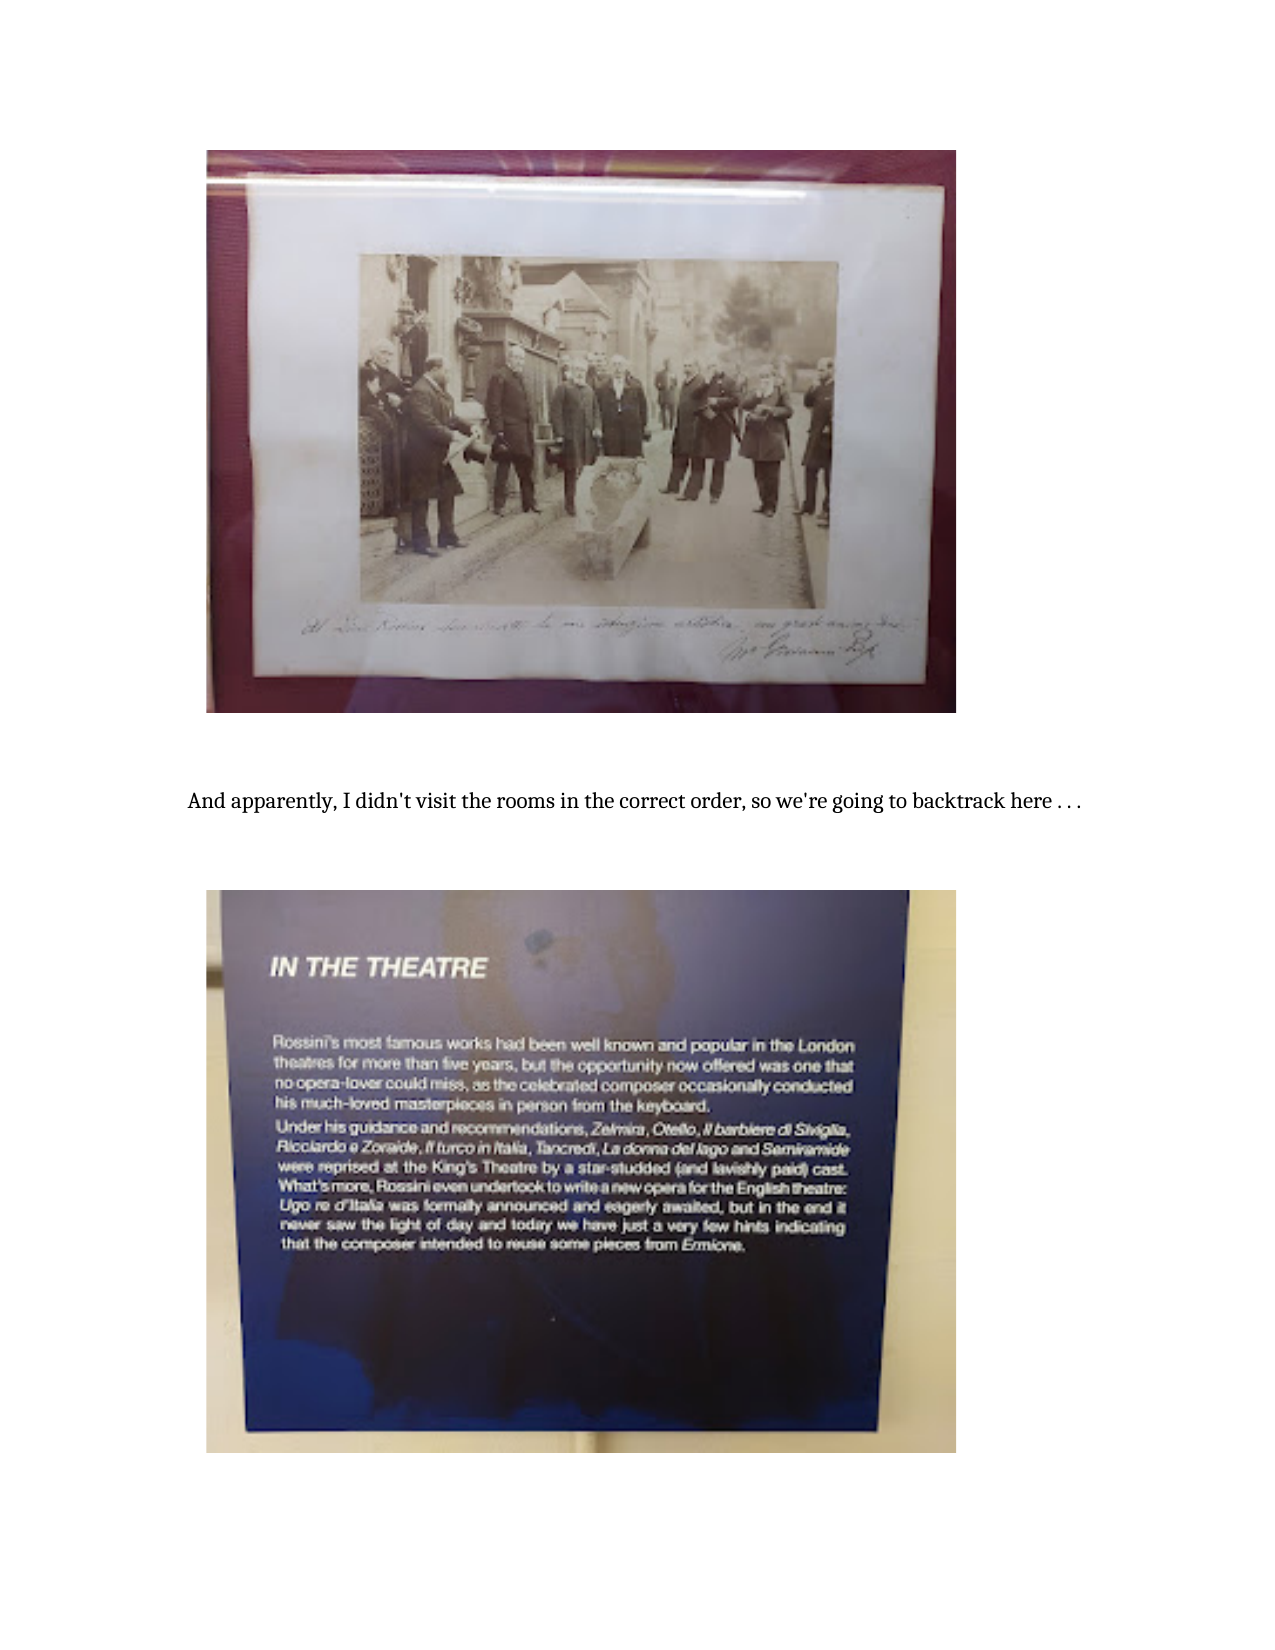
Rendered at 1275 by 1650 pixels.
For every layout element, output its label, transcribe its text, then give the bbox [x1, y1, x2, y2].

picture [206, 890, 957, 1453]
text And apparently, I didn't visit the rooms in the correct order, so we're going to backtrack here . . . [187, 788, 1087, 814]
picture [206, 150, 957, 713]
